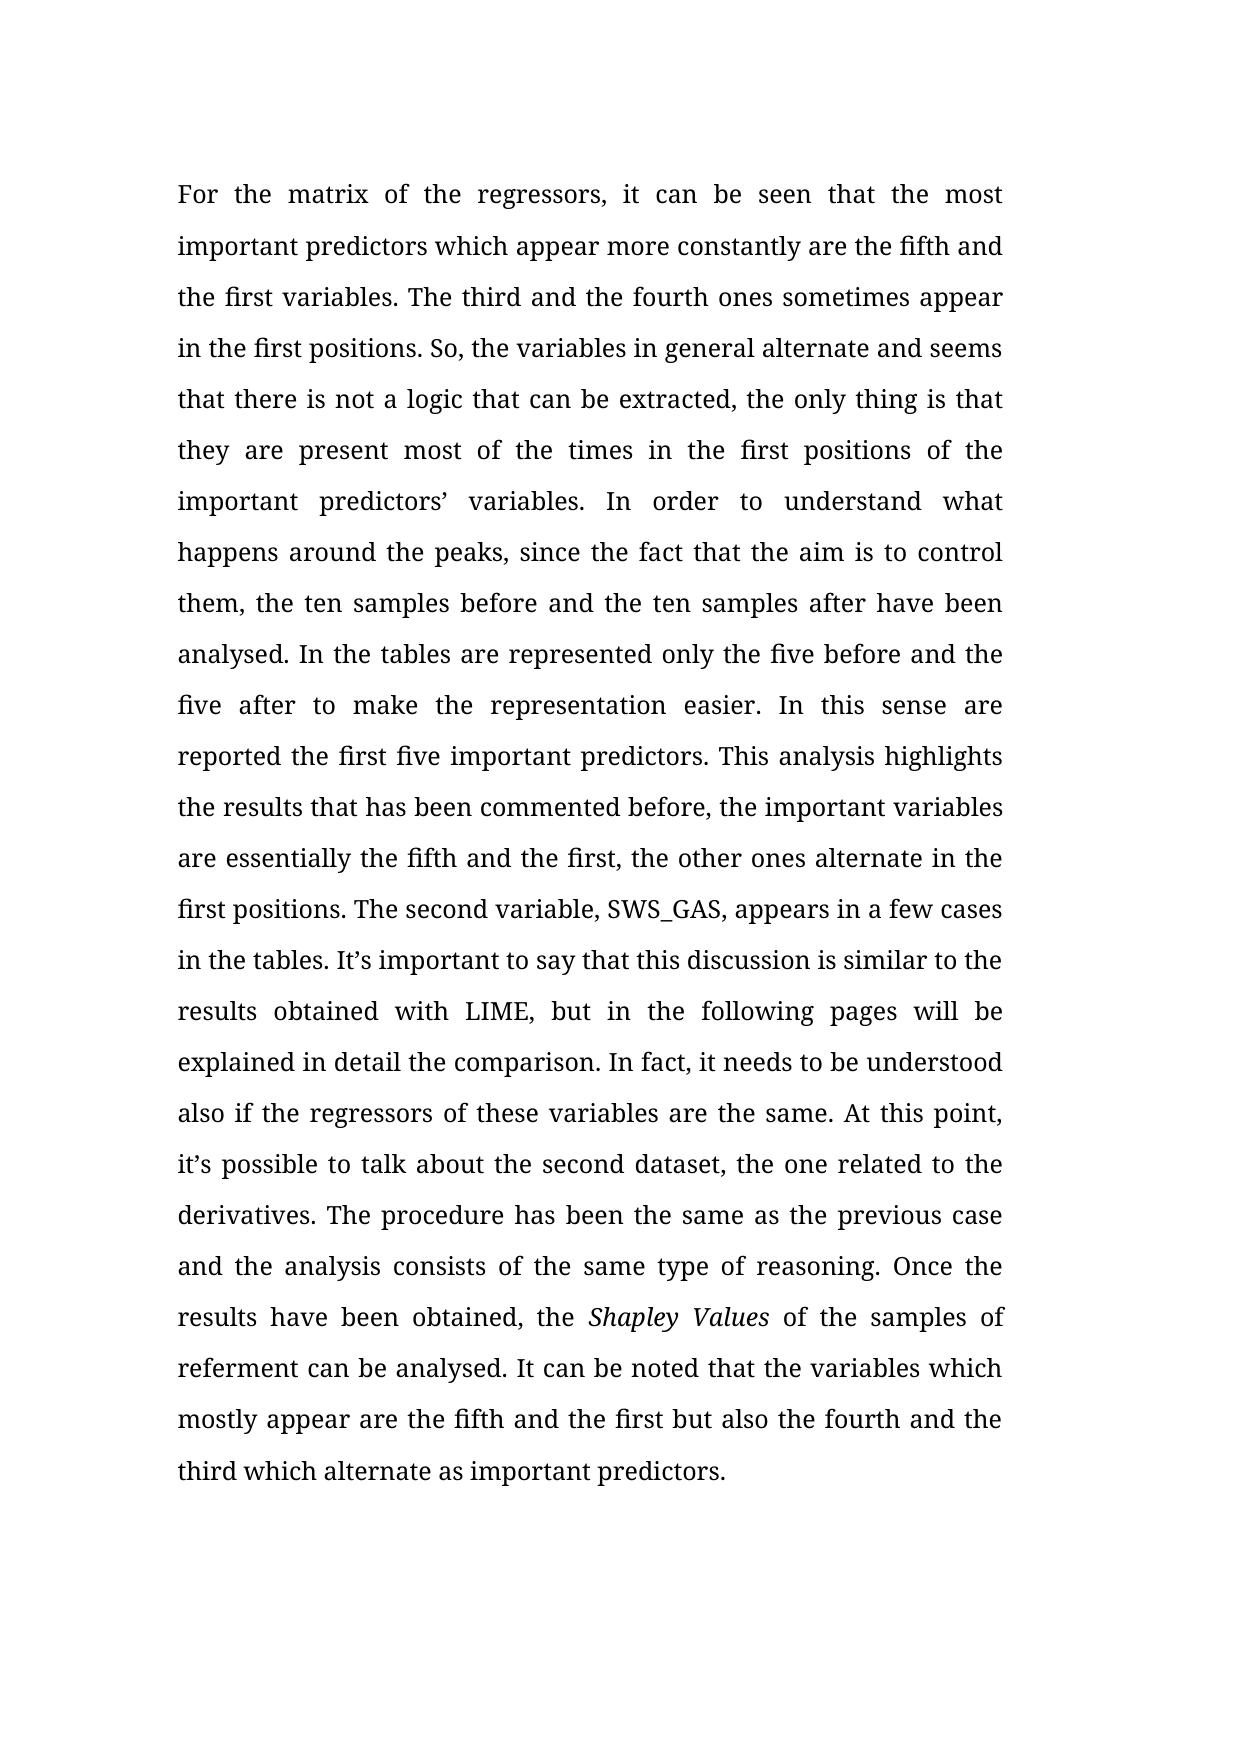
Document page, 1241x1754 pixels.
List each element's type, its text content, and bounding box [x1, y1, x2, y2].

text For the matrix of the regressors, it can be seen that the most important predictors which appear more constantly are the fifth and the first variables. The third and the fourth ones sometimes appear in the first positions. So, the variables in general alternate and seems that there is not a logic that can be extracted, the only thing is that they are present most of the times in the first positions of the important predictors’ variables. In order to understand what happens around the peaks, since the fact that the aim is to control them, the ten samples before and the ten samples after have been analysed. In the tables are represented only the five before and the five after to make the representation easier. In this sense are reported the first five important predictors. This analysis highlights the results that has been commented before, the important variables are essentially the fifth and the first, the other ones alternate in the first positions. The second variable, SWS_GAS, appears in a few cases in the tables. It’s important to say that this discussion is similar to the results obtained with LIME, but in the following pages will be explained in detail the comparison. In fact, it needs to be understood also if the regressors of these variables are the same. At this point, it’s possible to talk about the second dataset, the one related to the derivatives. The procedure has been the same as the previous case and the analysis consists of the same type of reasoning. Once the results have been obtained, the Shapley Values of the samples of referment can be analysed. It can be noted that the variables which mostly appear are the fifth and the first but also the fourth and the third which alternate as important predictors. [177, 177, 1004, 1487]
